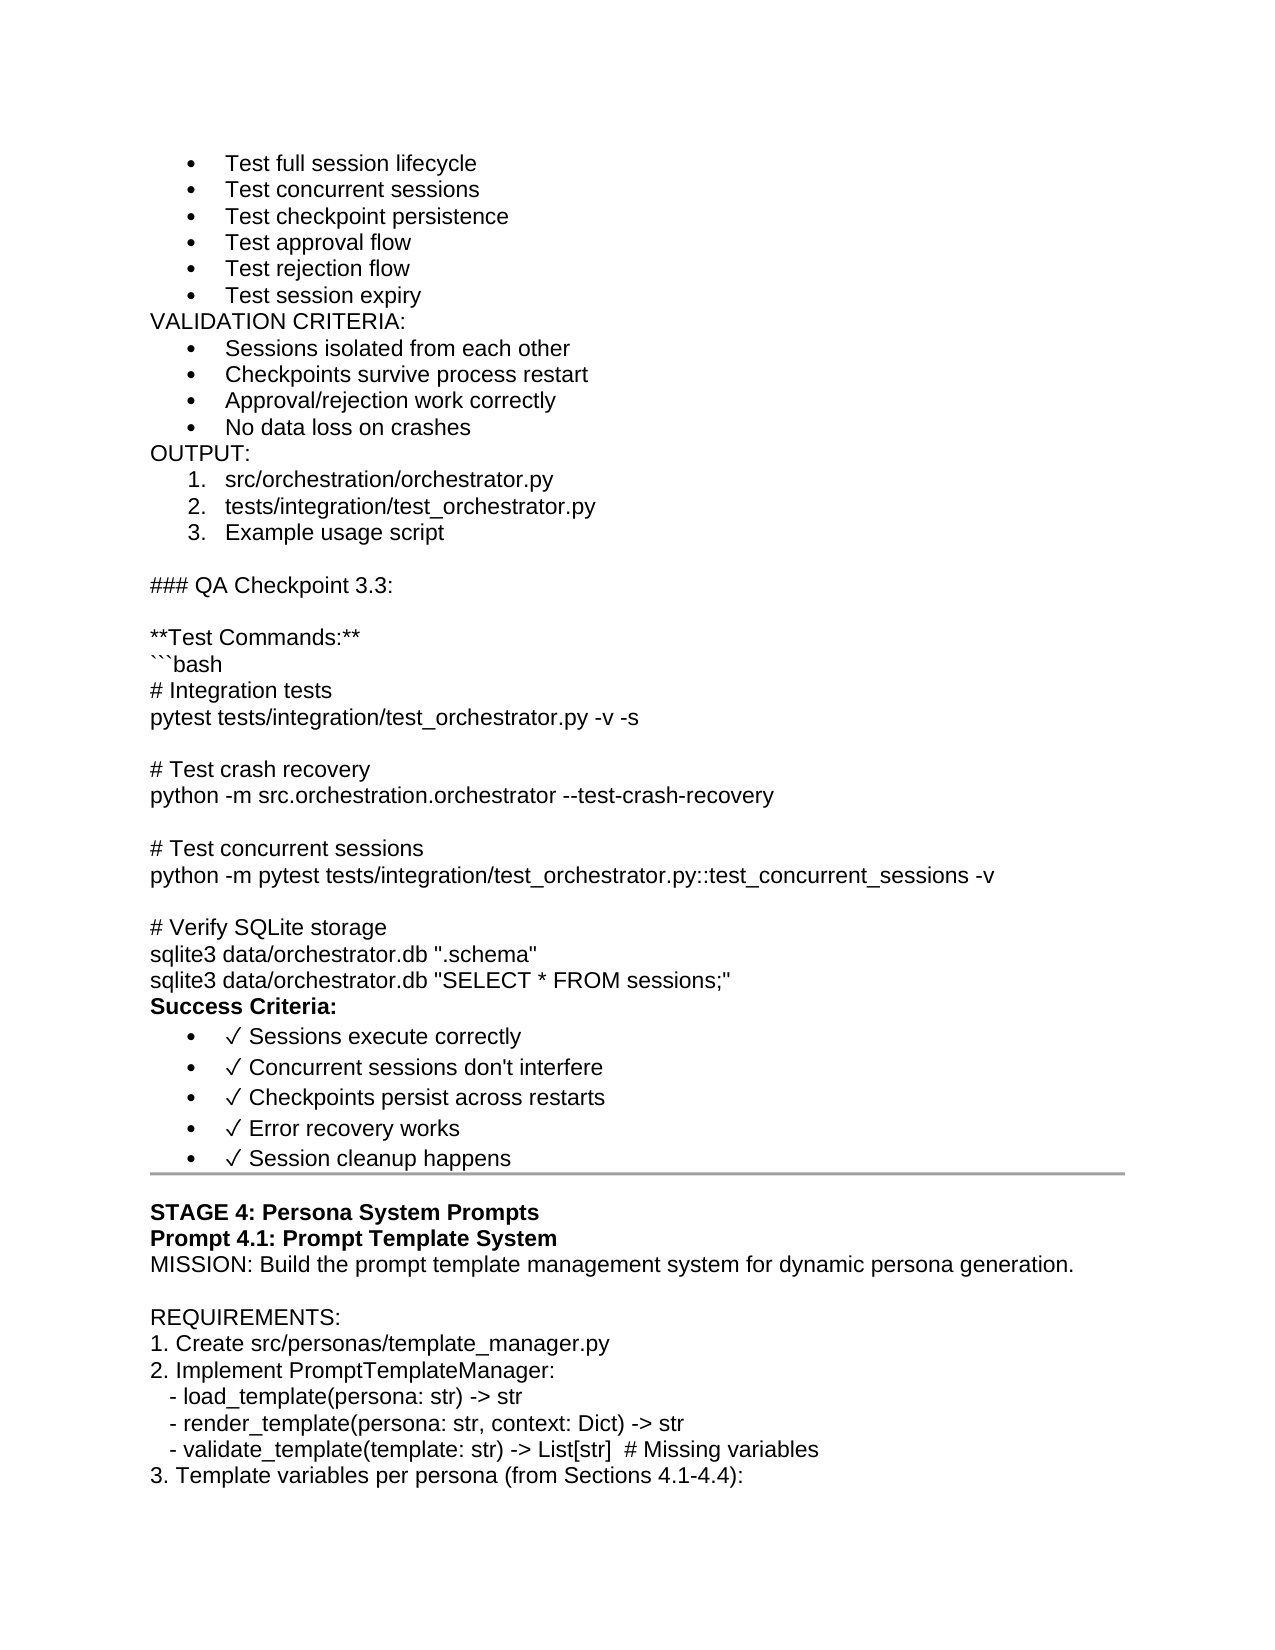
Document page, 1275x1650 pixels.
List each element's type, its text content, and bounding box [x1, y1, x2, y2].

list Checkpoints survive process restart [187, 361, 1125, 387]
list Test approval flow [187, 229, 1125, 255]
list Test checkpoint persistence [187, 203, 1125, 229]
text sqlite3 data/orchestrator.db "SELECT * FROM sessions;" [150, 967, 1125, 993]
text python -m src.orchestration.orchestrator --test-crash-recovery [150, 782, 1125, 809]
text Prompt 4.1: Prompt Template System [150, 1225, 1125, 1251]
list No data loss on crashes [187, 413, 1125, 440]
list Test full session lifecycle [187, 150, 1125, 176]
list Approval/rejection work correctly [187, 387, 1125, 413]
list ✓ Concurrent sessions don't interfere [187, 1050, 1125, 1081]
list tests/integration/test_orchestrator.py [187, 493, 1125, 519]
text - validate_template(template: str) -> List[str] # Missing variables [150, 1436, 1125, 1462]
text Success Criteria: [150, 993, 1125, 1020]
list Sessions isolated from each other [187, 334, 1125, 361]
text VALIDATION CRITERIA: [150, 308, 1125, 334]
text pytest tests/integration/test_orchestrator.py -v -s [150, 703, 1125, 730]
text STAGE 4: Persona System Prompts [150, 1199, 1125, 1225]
text OUTPUT: [150, 440, 1125, 466]
list Test rejection flow [187, 255, 1125, 282]
text # Test crash recovery [150, 756, 1125, 782]
list src/orchestration/orchestrator.py [187, 466, 1125, 493]
text ```bash [150, 651, 1125, 677]
text sqlite3 data/orchestrator.db ".schema" [150, 941, 1125, 967]
text 1. Create src/personas/template_manager.py [150, 1330, 1125, 1357]
text MISSION: Build the prompt template management system for dynamic persona generation. [150, 1251, 1125, 1278]
text - load_template(persona: str) -> str [150, 1383, 1125, 1409]
text # Integration tests [150, 677, 1125, 703]
text python -m pytest tests/integration/test_orchestrator.py::test_concurrent_sessions -v [150, 862, 1125, 888]
list ✓ Session cleanup happens [187, 1142, 1125, 1172]
text # Verify SQLite storage [150, 914, 1125, 941]
text ### QA Checkpoint 3.3: [150, 572, 1125, 598]
list Example usage script [187, 519, 1125, 545]
list ✓ Sessions execute correctly [187, 1020, 1125, 1050]
text # Test concurrent sessions [150, 835, 1125, 862]
text 2. Implement PromptTemplateManager: [150, 1357, 1125, 1383]
text **Test Commands:** [150, 624, 1125, 651]
list Test concurrent sessions [187, 176, 1125, 203]
list ✓ Checkpoints persist across restarts [187, 1081, 1125, 1111]
list ✓ Error recovery works [187, 1111, 1125, 1142]
text REQUIREMENTS: [150, 1304, 1125, 1330]
text - render_template(persona: str, context: Dict) -> str [150, 1409, 1125, 1436]
list Test session expiry [187, 282, 1125, 308]
text 3. Template variables per persona (from Sections 4.1-4.4): [150, 1462, 1125, 1488]
